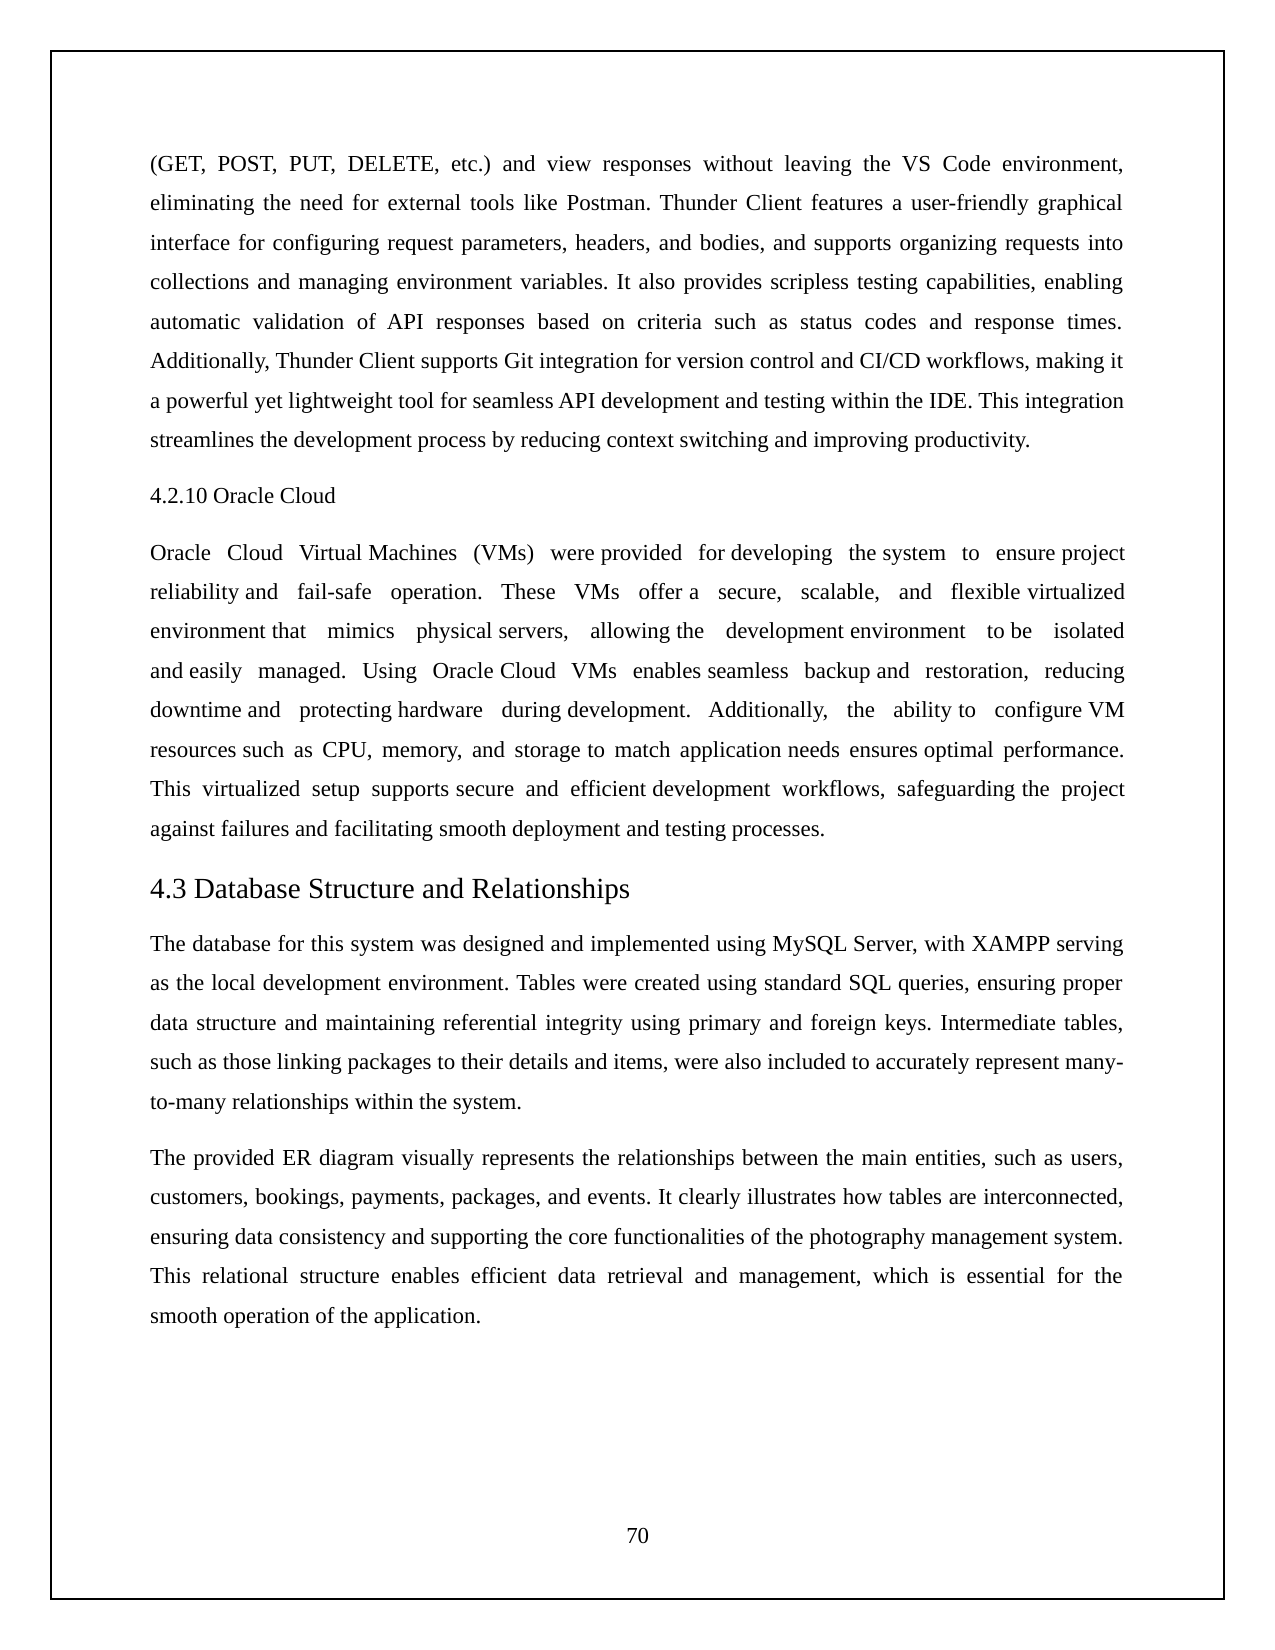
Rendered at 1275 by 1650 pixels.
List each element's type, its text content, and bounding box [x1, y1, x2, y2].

text The database for this system was designed and implemented using MySQL Server, with XAMPP serving as the local development environment. Tables were created using standard SQL queries, ensuring proper data structure and maintaining referential integrity using primary and foreign keys. Intermediate tables, such as those linking packages to their details and items, were also included to accurately represent many-to-many relationships within the system. [150, 930, 1125, 1114]
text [150, 150, 1125, 453]
subtitle 4.3 Database Structure and Relationships [150, 871, 1125, 905]
text 4.2.10 Oracle Cloud [150, 482, 1125, 509]
text Oracle Cloud Virtual Machines (VMs) were provided for developing the system to ensure project reliability and fail-safe operation. These VMs offer a secure, scalable, and flexible virtualized environment that mimics physical servers, allowing the development environment to be isolated and easily managed. Using Oracle Cloud VMs enables seamless backup and restoration, reducing downtime and protecting hardware during development. Additionally, the ability to configure VM resources such as CPU, memory, and storage to match application needs ensures optimal performance. This virtualized setup supports secure and efficient development workflows, safeguarding the project against failures and facilitating smooth deployment and testing processes. [150, 539, 1125, 841]
text The provided ER diagram visually represents the relationships between the main entities, such as users, customers, bookings, payments, packages, and events. It clearly illustrates how tables are interconnected, ensuring data consistency and supporting the core functionalities of the photography management system. This relational structure enables efficient data retrieval and management, which is essential for the smooth operation of the application. [150, 1144, 1125, 1328]
